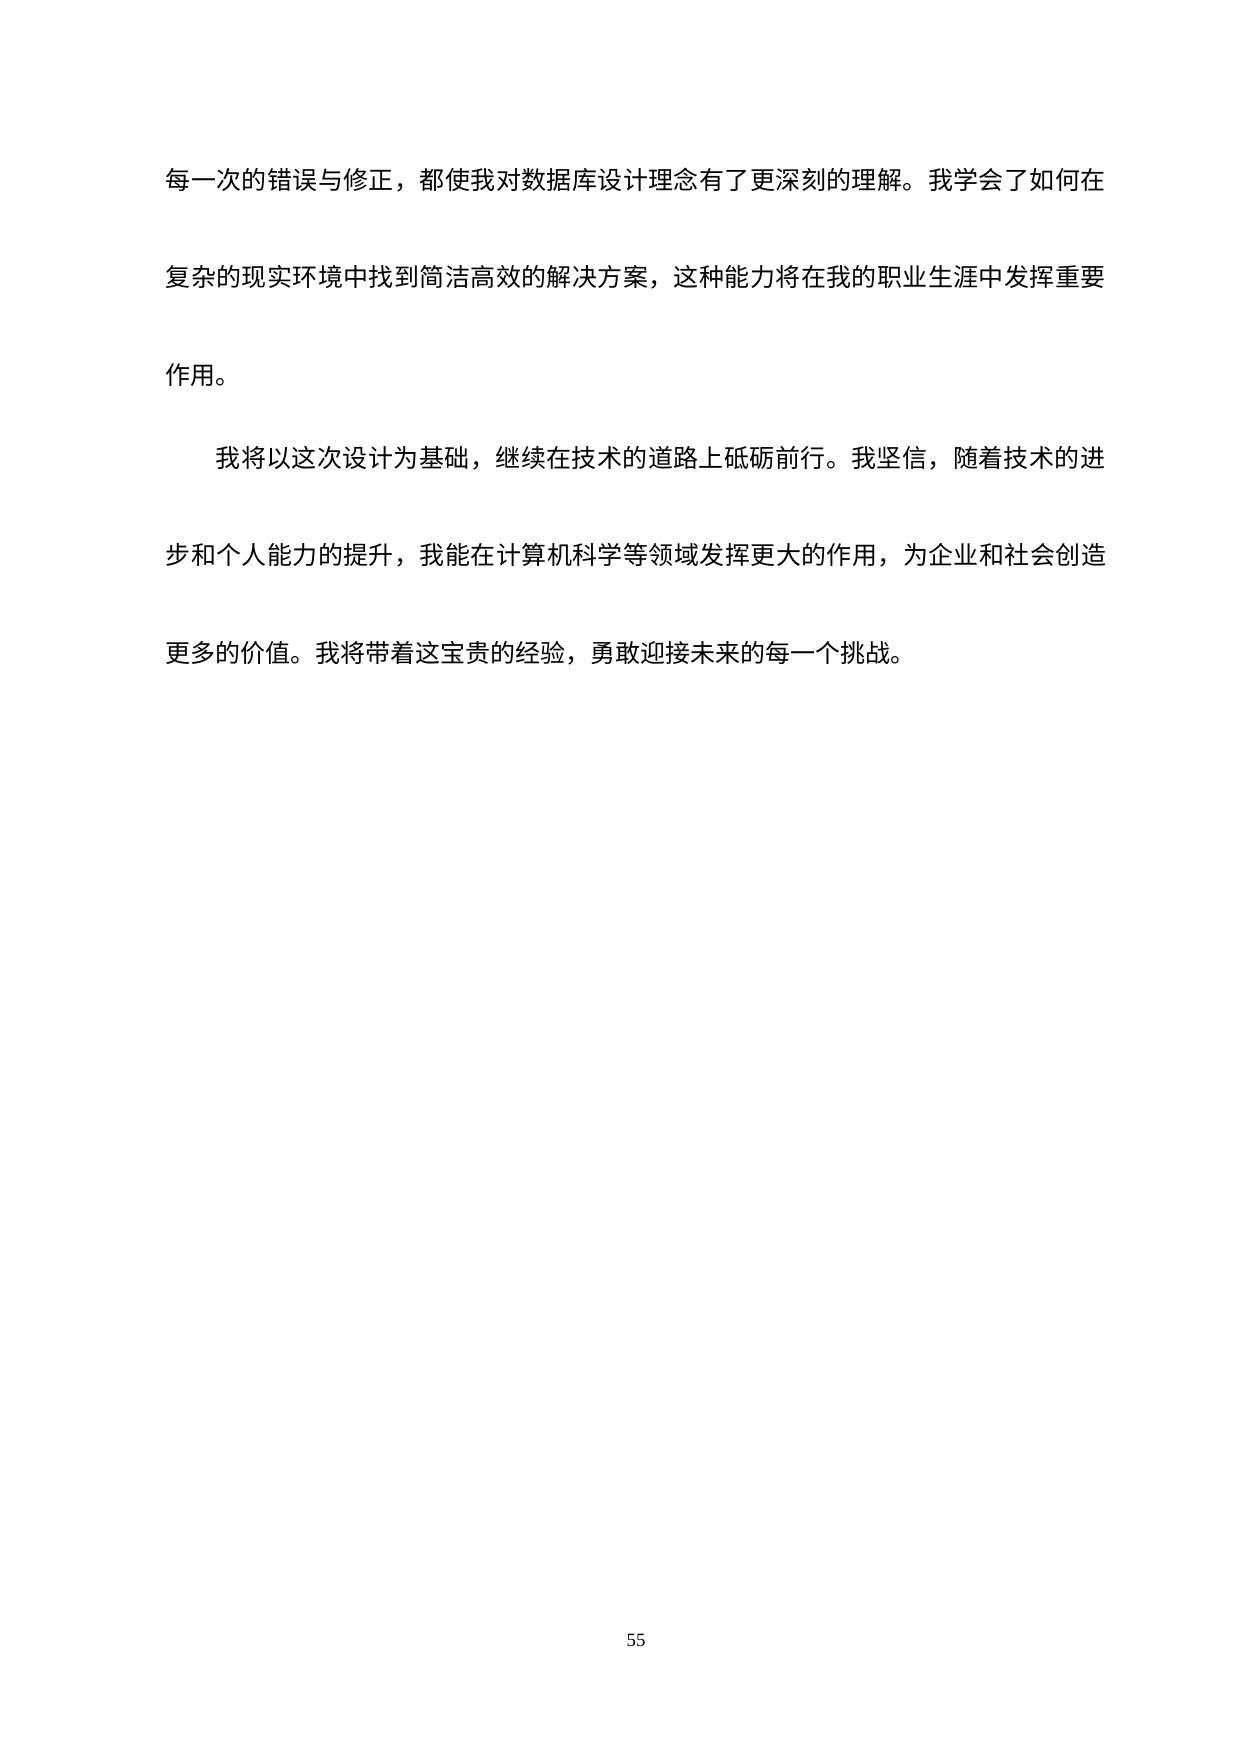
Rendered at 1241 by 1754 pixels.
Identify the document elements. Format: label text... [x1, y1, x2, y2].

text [165, 146, 1106, 406]
text 我将以这次设计为基础，继续在技术的道路上砥砺前行。我坚信，随着技术的进步和个人能力的提升，我能在计算机科学等领域发挥更大的作用，为企业和社会创造更多的价值。我将带着这宝贵的经验，勇敢迎接未来的每一个挑战。 [165, 424, 1106, 684]
